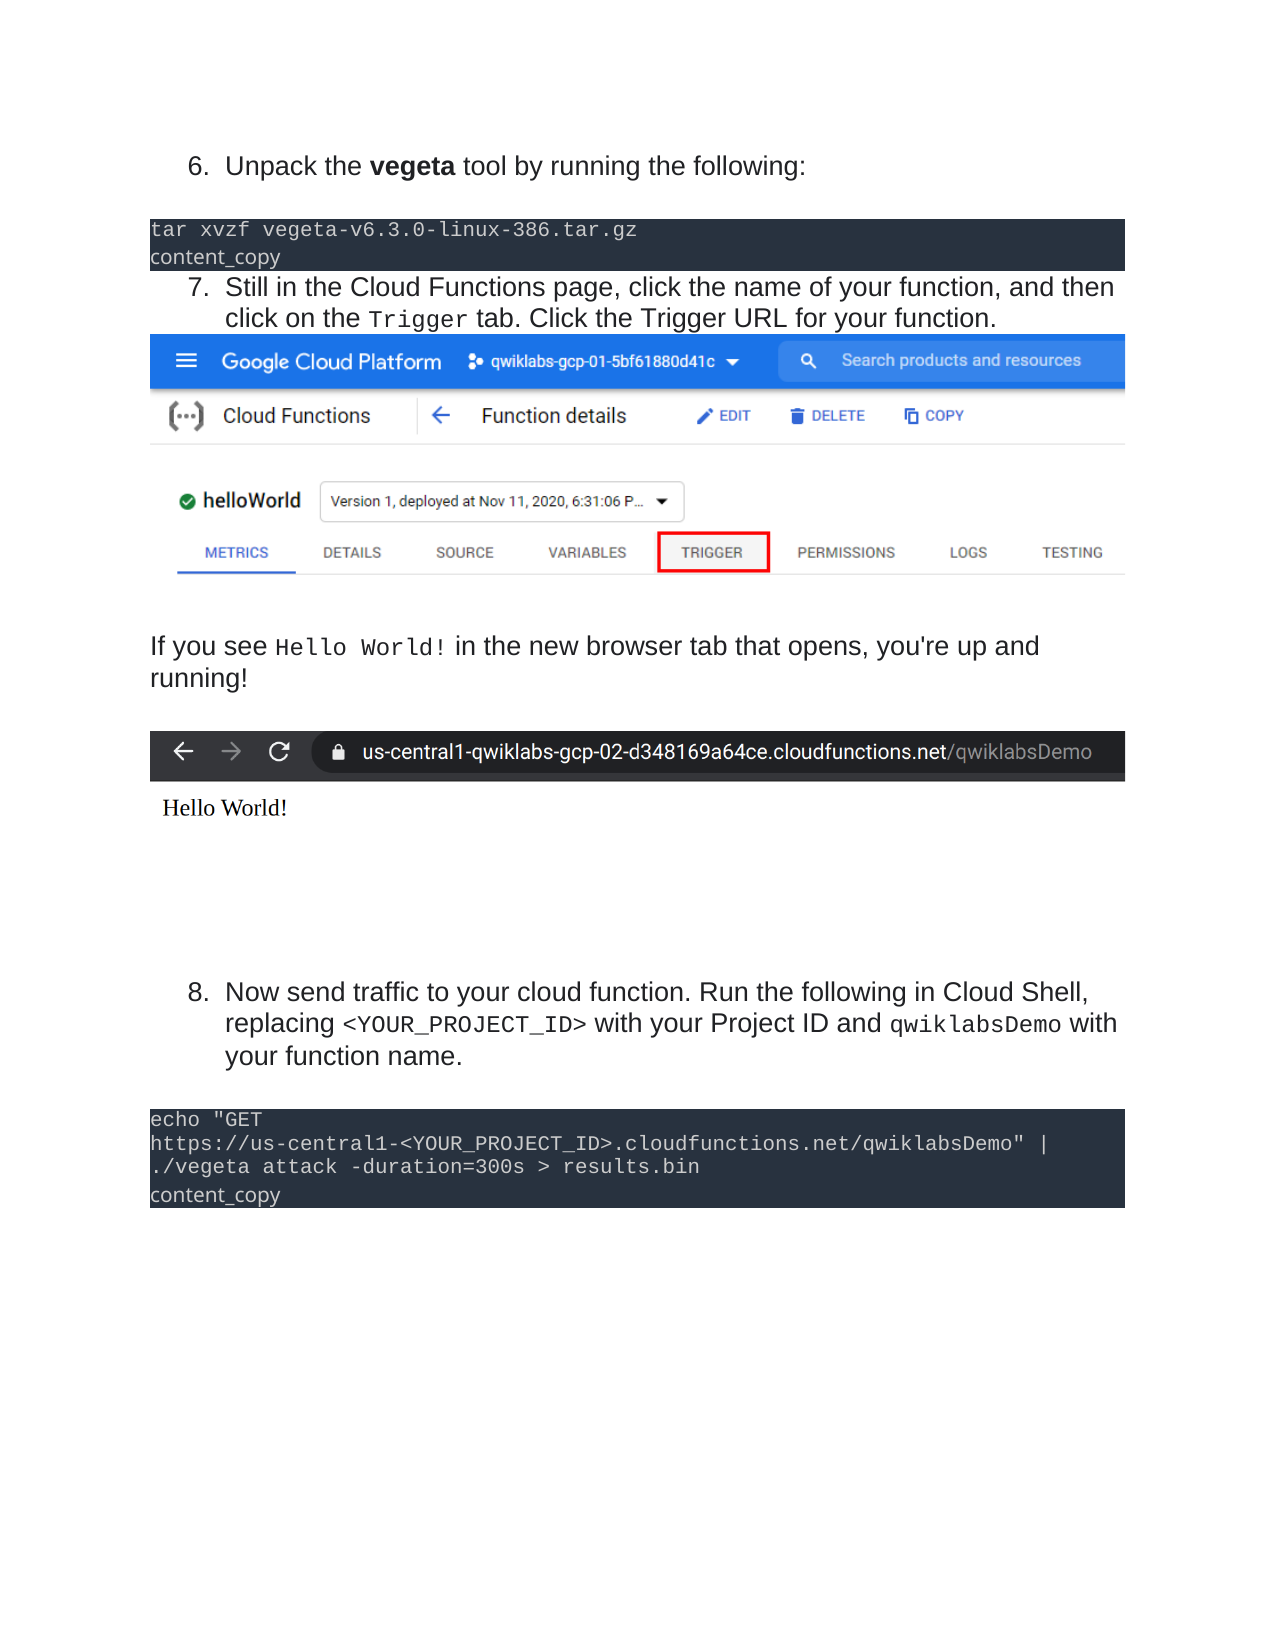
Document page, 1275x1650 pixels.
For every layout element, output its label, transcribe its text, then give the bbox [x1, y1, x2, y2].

picture [150, 731, 1125, 939]
text content_copy [150, 242, 1125, 271]
list Now send traffic to your cloud function. Run the following in Cloud Shell, replacing <YOUR_PROJECT_ID> with your Project ID and qwiklabsDemo with your function name. [187, 976, 1125, 1071]
list Still in the Cloud Functions page, click the name of your function, and then click on the Trigger tab. Click the Trigger URL for your function. [187, 271, 1125, 334]
text echo "GET https://us-central1-<YOUR_PROJECT_ID>.cloudfunctions.net/qwiklabsDemo" | ./vegeta attack -duration=300s > results.bin [150, 1109, 1125, 1180]
text content_copy [150, 1180, 1125, 1208]
list Unpack the vegeta tool by running the following: [187, 150, 1125, 181]
text tar xvzf vegeta-v6.3.0-linux-386.tar.gz [150, 219, 1125, 242]
text If you see Hello World! in the new browser tab that opens, you're up and running! [150, 629, 1125, 693]
picture [150, 334, 1125, 592]
